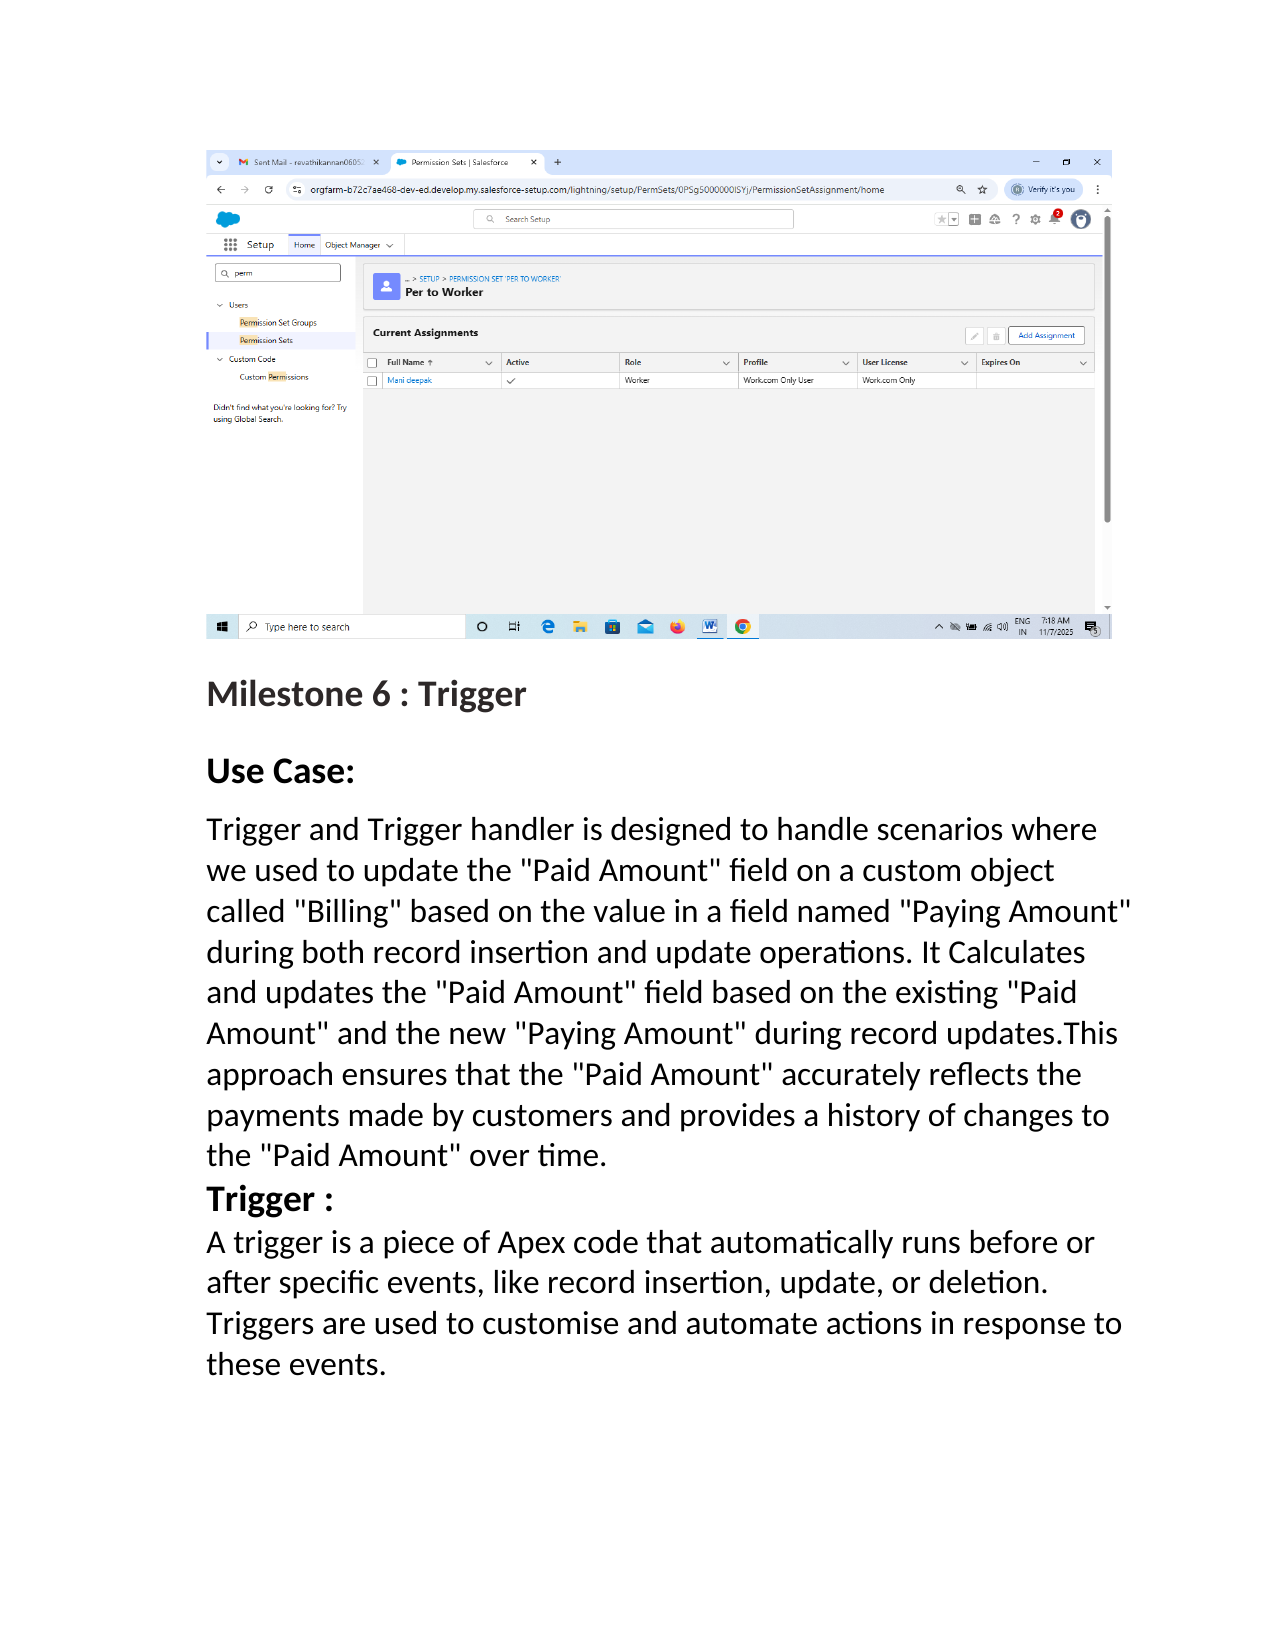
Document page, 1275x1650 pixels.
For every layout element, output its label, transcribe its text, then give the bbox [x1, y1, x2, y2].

text Trigger and Trigger handler is designed to handle scenarios where we used to update the "Paid Amount" field on a custom object called "Billing" based on the value in a field named "Paying Amount" during both record insertion and update operations. It Calculates and updates the "Paid Amount" field based on the existing "Paid Amount" and the new "Paying Amount" during record updates.This approach ensures that the "Paid Amount" accurately reflects the payments made by customers and provides a history of changes to the "Paid Amount" over time. [206, 808, 1134, 1175]
text Trigger : [206, 1175, 1134, 1221]
picture [206, 150, 1112, 639]
text A trigger is a piece of Apex code that automatically runs before or after specific events, like record insertion, update, or deletion. Triggers are used to customise and automate actions in response to these events. [206, 1221, 1134, 1384]
subtitle Use Case: [206, 747, 1134, 793]
subtitle Milestone 6 : Trigger [206, 670, 1134, 716]
